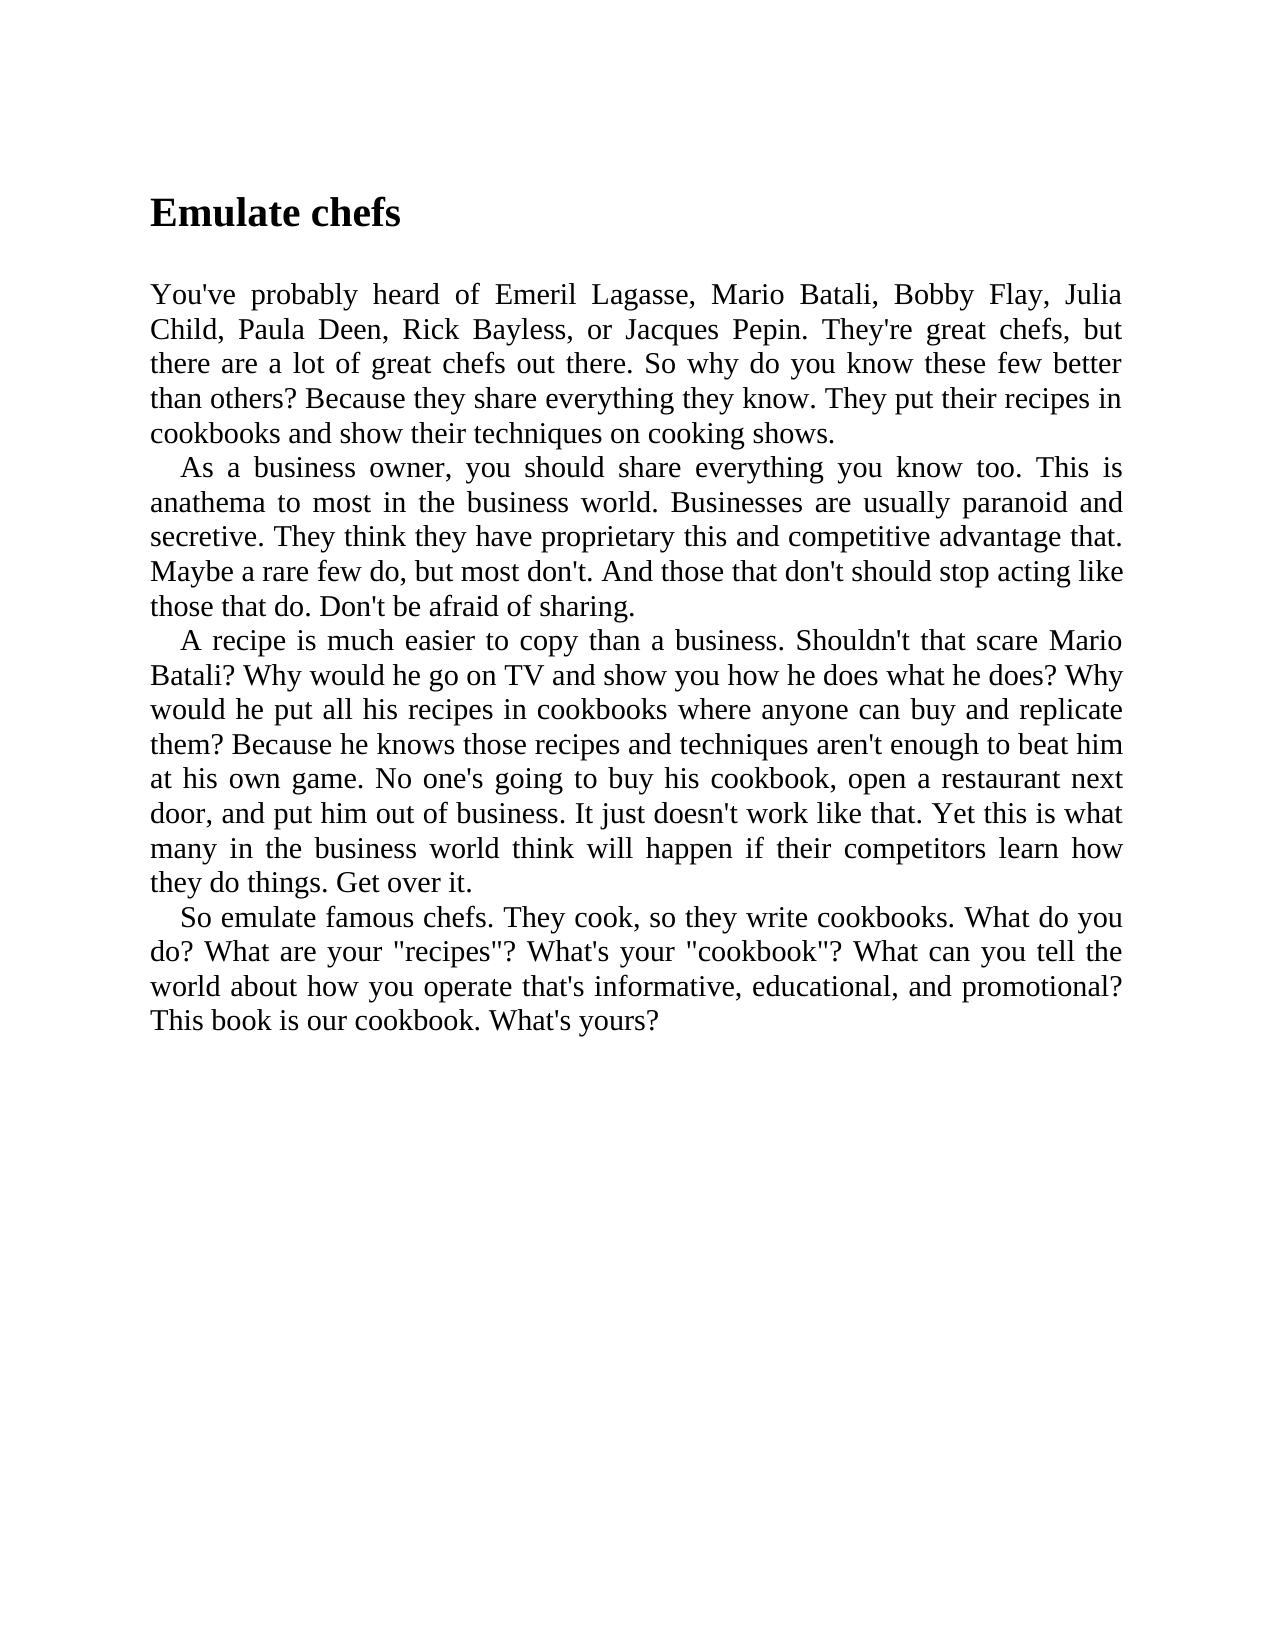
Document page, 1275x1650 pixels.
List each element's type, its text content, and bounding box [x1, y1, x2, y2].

text Emulate chefs [150, 193, 1127, 235]
text As a business owner, you should share everything you know too. This is anathema to most in the business world. Businesses are usually paranoid and secretive. They think they have proprietary this and competitive advantage that. Maybe a rare few do, but most don't. And those that don't should stop acting like those that do. Don't be afraid of sharing. [150, 450, 1125, 623]
text So emulate famous chefs. They cook, so they write cookbooks. What do you do? What are your "recipes"? What's your "cookbook"? What can you tell the world about how you operate that's informative, educational, and promotional? This book is our cookbook. What's yours? [150, 900, 1124, 1037]
text A recipe is much easier to copy than a business. Shouldn't that scare Mario Batali? Why would he go on TV and show you how he does what he does? Why would he put all his recipes in cookbooks where anyone can buy and replicate them? Because he knows those recipes and techniques aren't enough to beat him at his own game. No one's going to buy his cookbook, open a restaurant next door, and put him out of business. It just doesn't work like that. Yet this is what many in the business world think will happen if their competitors learn how they do things. Get over it. [150, 623, 1125, 899]
text You've probably heard of Emeril Lagasse, Mario Batali, Bobby Flay, Julia Child, Paula Deen, Rick Bayless, or Jacques Pepin. They're great chefs, but there are a lot of great chefs out there. So why do you know these few better than others? Because they share everything they know. They put their recipes in cookbooks and show their techniques on cooking shows. [150, 277, 1124, 450]
